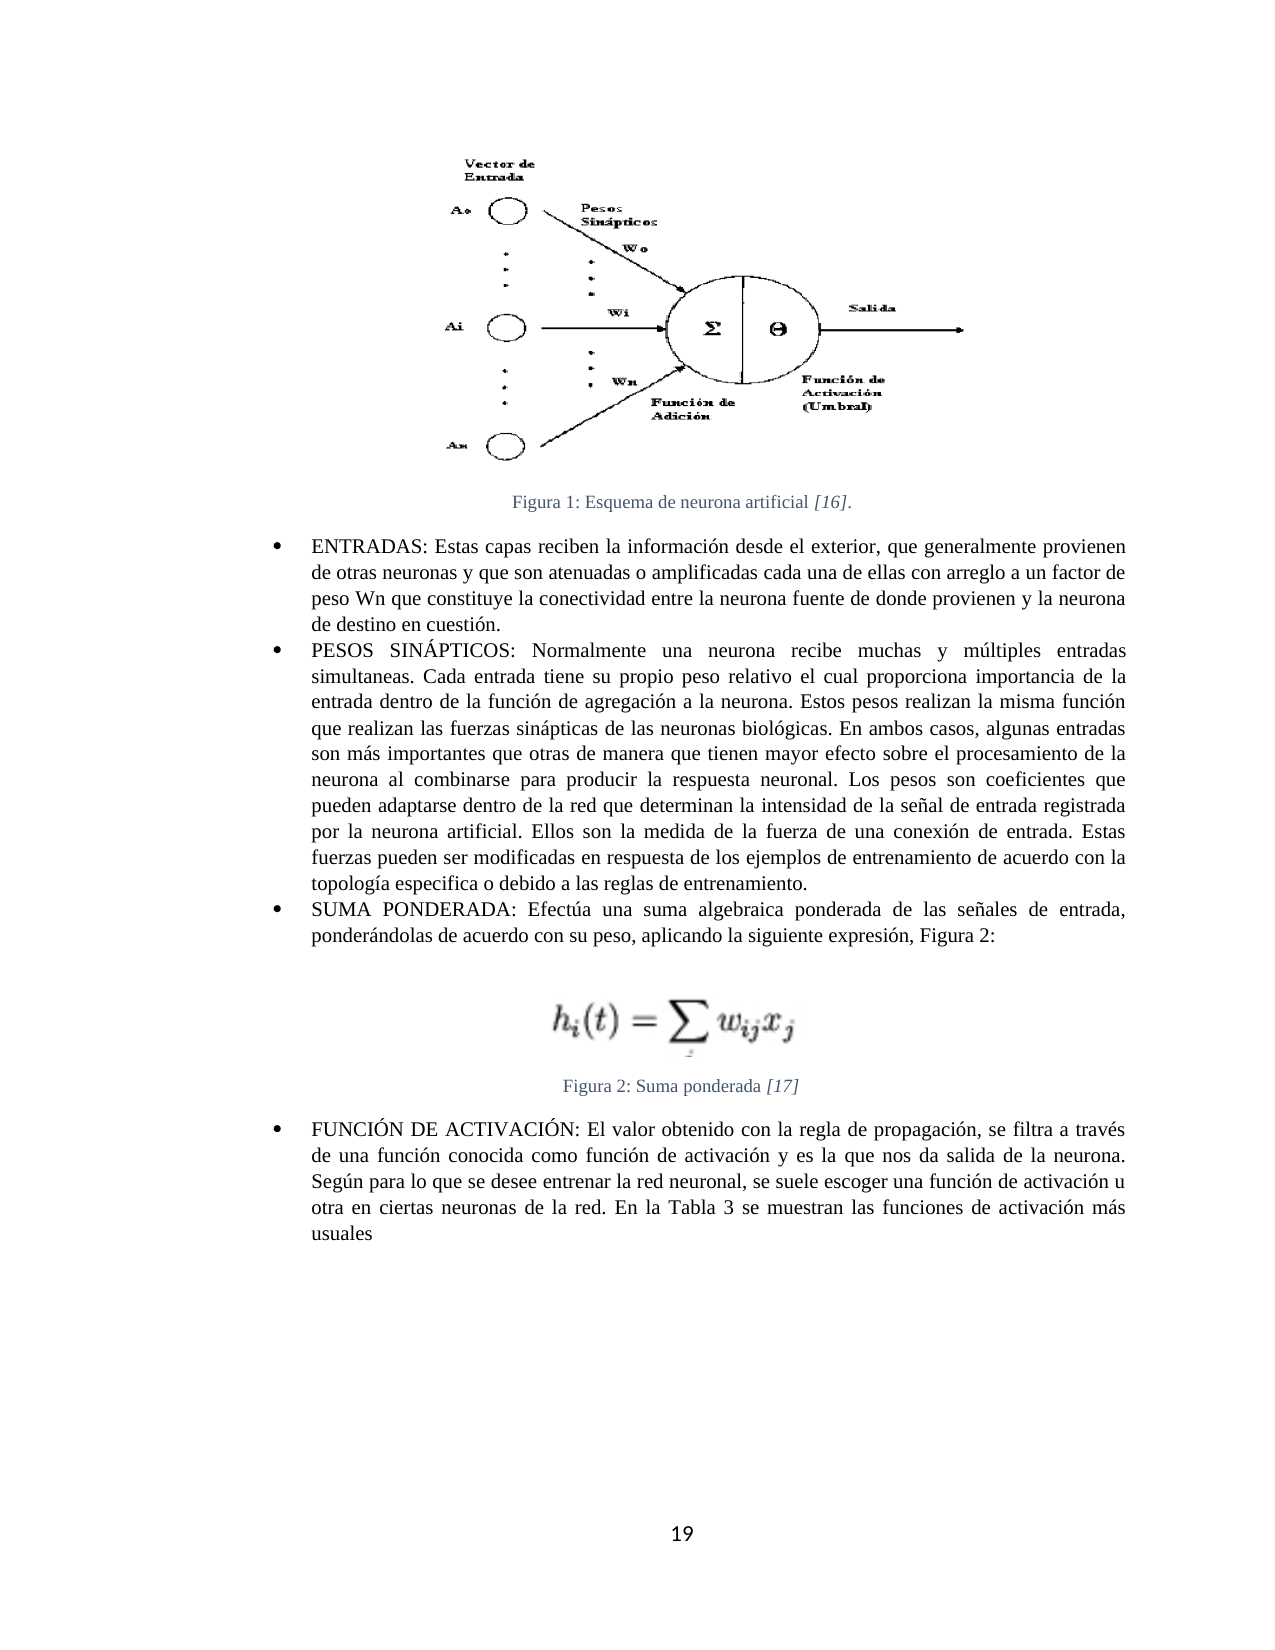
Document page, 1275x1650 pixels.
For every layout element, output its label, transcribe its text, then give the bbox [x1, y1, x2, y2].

list FUNCIÓN DE ACTIVACIÓN: El valor obtenido con la regla de propagación, se filtra a través de una función conocida como función de activación y es la que nos da salida de la neurona. Según para lo que se desee entrenar la red neuronal, se suele escoger una función de activación u otra en ciertas neuronas de la red. En la Tabla 3 se muestran las funciones de activación más usuales [274, 1117, 1127, 1245]
list ENTRADAS: Estas capas reciben la información desde el exterior, que generalmente provienen de otras neuronas y que son atenuadas o amplificadas cada una de ellas con arreglo a un factor de peso Wn que constituye la conectividad entre la neurona fuente de donde provienen y la neurona de destino en cuestión. [274, 534, 1127, 636]
picture [427, 147, 974, 473]
picture [517, 965, 847, 1057]
list PESOS SINÁPTICOS: Normalmente una neurona recibe muchas y múltiples entradas simultaneas. Cada entrada tiene su propio peso relativo el cual proporciona importancia de la entrada dentro de la función de agregación a la neurona. Estos pesos realizan la misma función que realizan las fuerzas sinápticas de las neuronas biológicas. En ambos casos, algunas entradas son más importantes que otras de manera que tienen mayor efecto sobre el procesamiento de la neurona al combinarse para producir la respuesta neuronal. Los pesos son coeficientes que pueden adaptarse dentro de la red que determinan la intensidad de la señal de entrada registrada por la neurona artificial. Ellos son la medida de la fuerza de una conexión de entrada. Estas fuerzas pueden ser modificadas en respuesta de los ejemplos de entrenamiento de acuerdo con la topología especifica o debido a las reglas de entrenamiento. [274, 638, 1127, 895]
text Figura 2: Suma ponderada [236, 1075, 1127, 1096]
list SUMA PONDERADA: Efectúa una suma algebraica ponderada de las señales de entrada, ponderándolas de acuerdo con su peso, aplicando la siguiente expresión, Figura 2: [274, 897, 1127, 947]
text Figura 1: Esquema de neurona artificial . [236, 491, 1127, 513]
